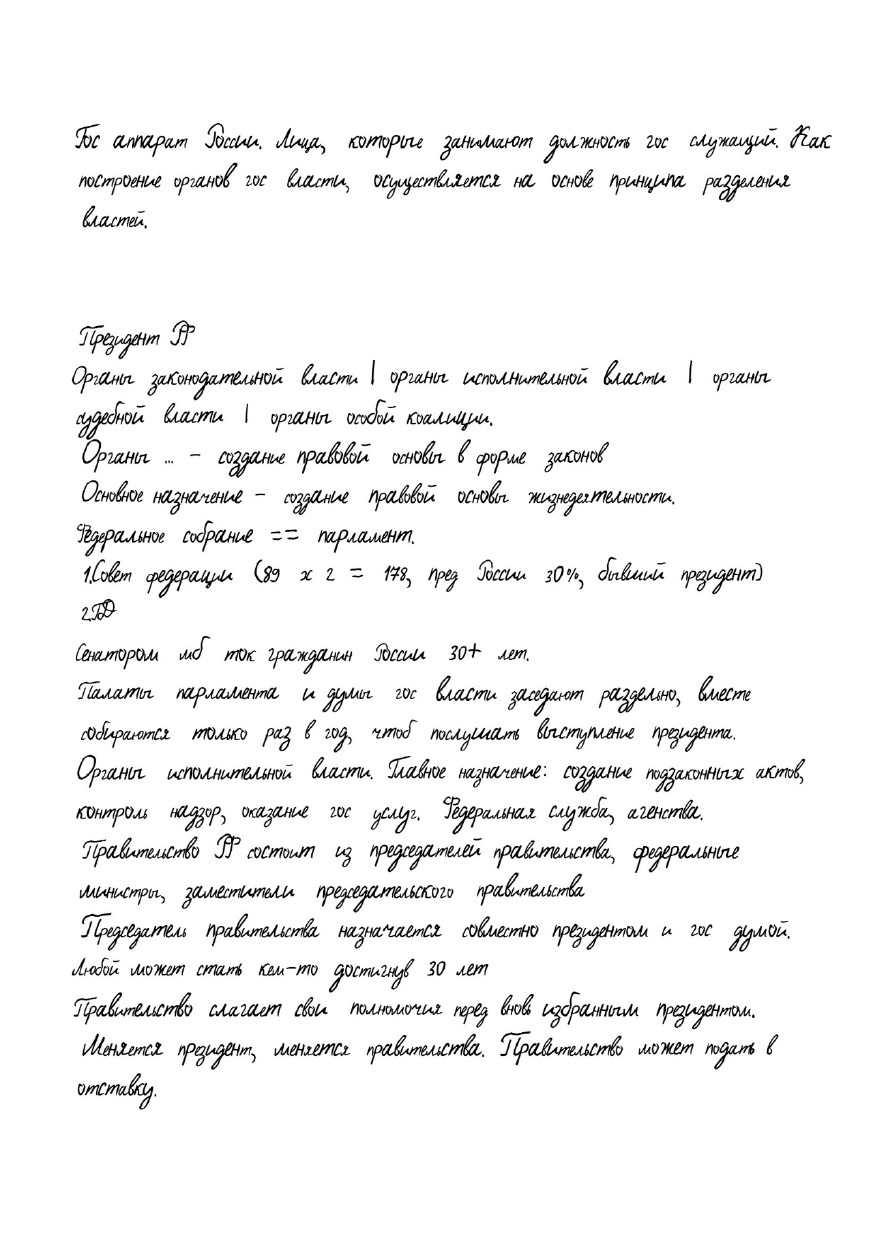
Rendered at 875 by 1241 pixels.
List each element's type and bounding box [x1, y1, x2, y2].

picture [59, 118, 842, 1119]
